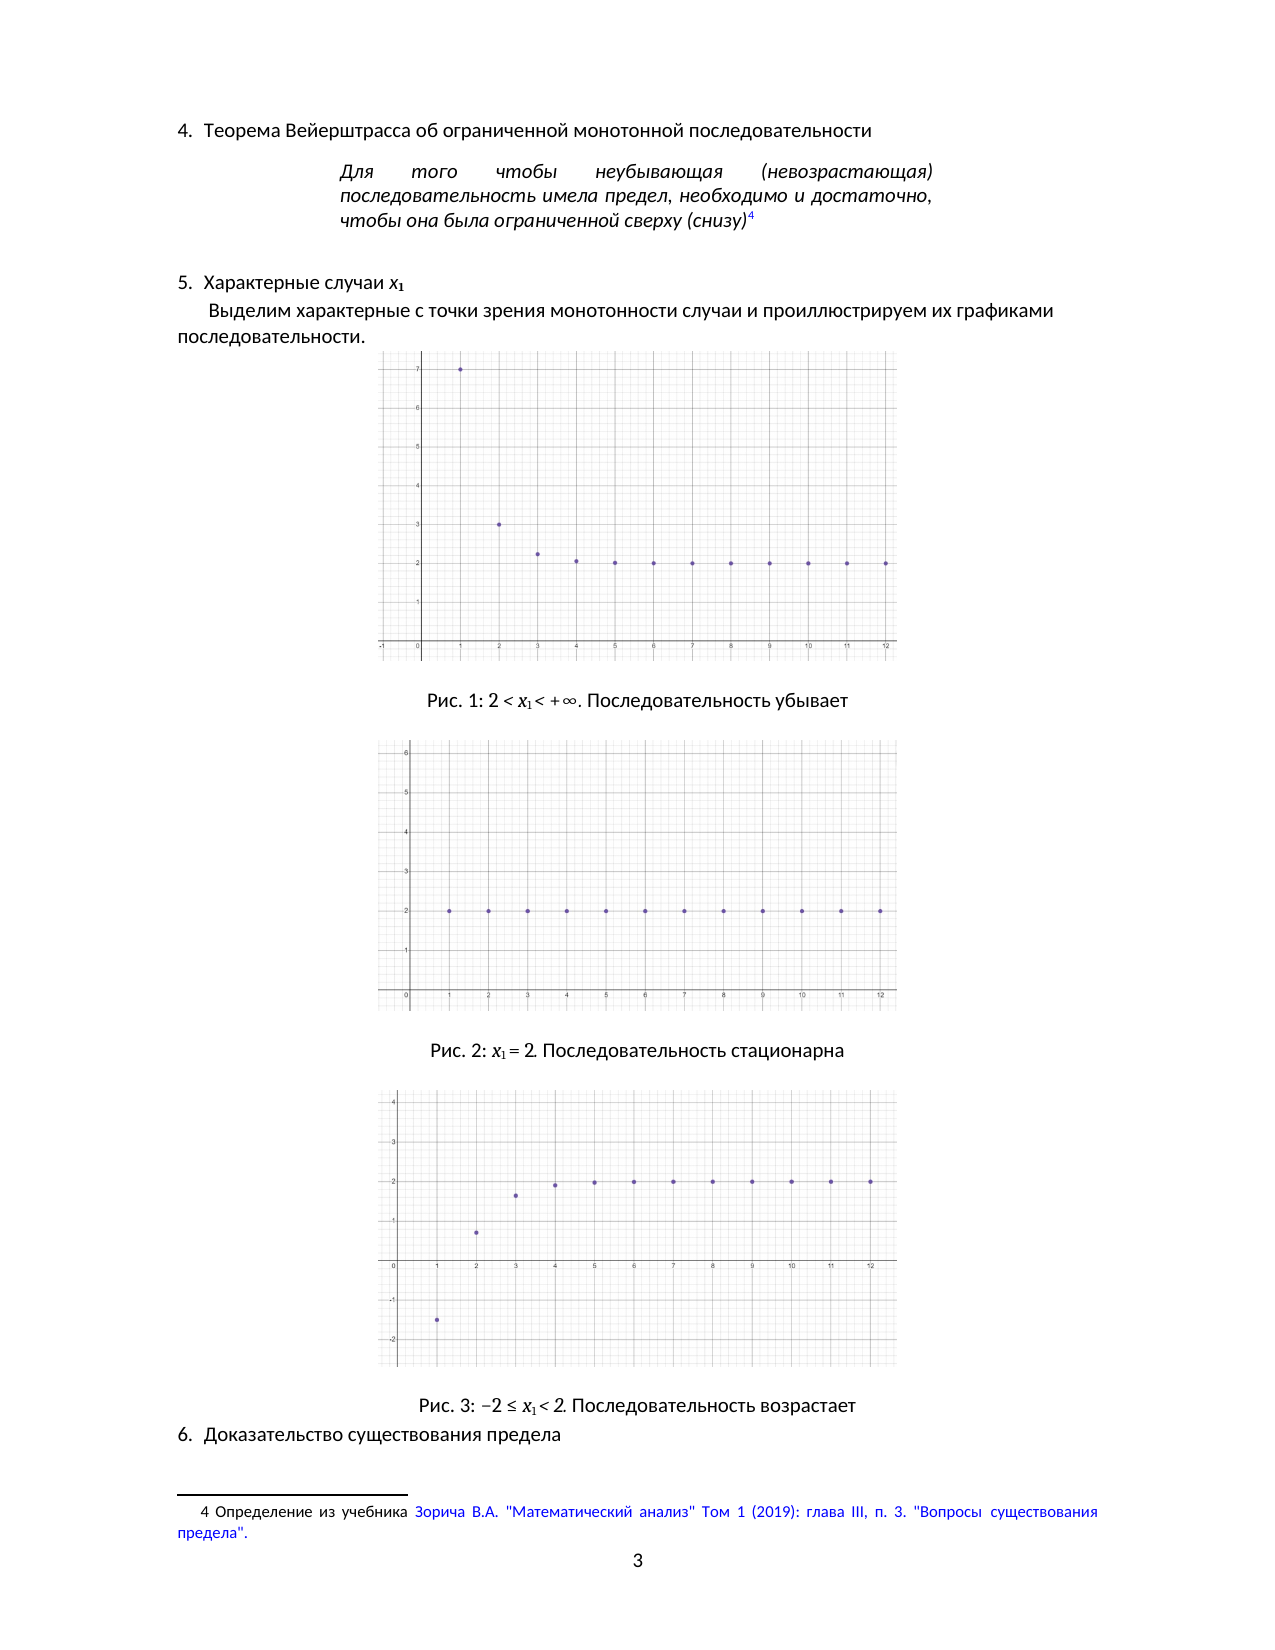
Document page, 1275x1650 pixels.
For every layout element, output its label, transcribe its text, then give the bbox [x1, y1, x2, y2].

list Доказательство существования предела [177, 1421, 1098, 1446]
text Рис. 1: 2 < x1 < +∞. Последовательность убывает [264, 687, 1011, 712]
text Рис. 2: x1 = 2. Последовательность стационарна [264, 1037, 1011, 1062]
text Рис. 3: −2 ≤ x1 < 2. Последовательность возрастает [264, 1393, 1011, 1418]
list Теорема Вейерштрасса об ограниченной монотонной последовательности [177, 117, 1098, 142]
text Выделим характерные с точки зрения монотонности случаи и проиллюстрируем их графиками последовательности. [177, 297, 1098, 349]
picture [378, 1090, 897, 1367]
list Характерные случаи x1 [177, 269, 1098, 295]
picture [378, 351, 897, 661]
picture [378, 740, 897, 1011]
text Для того чтобы неубывающая (невозрастающая) последовательность имела предел, необходимо и достаточно, чтобы она была ограниченной сверху (снизу) [339, 159, 935, 233]
